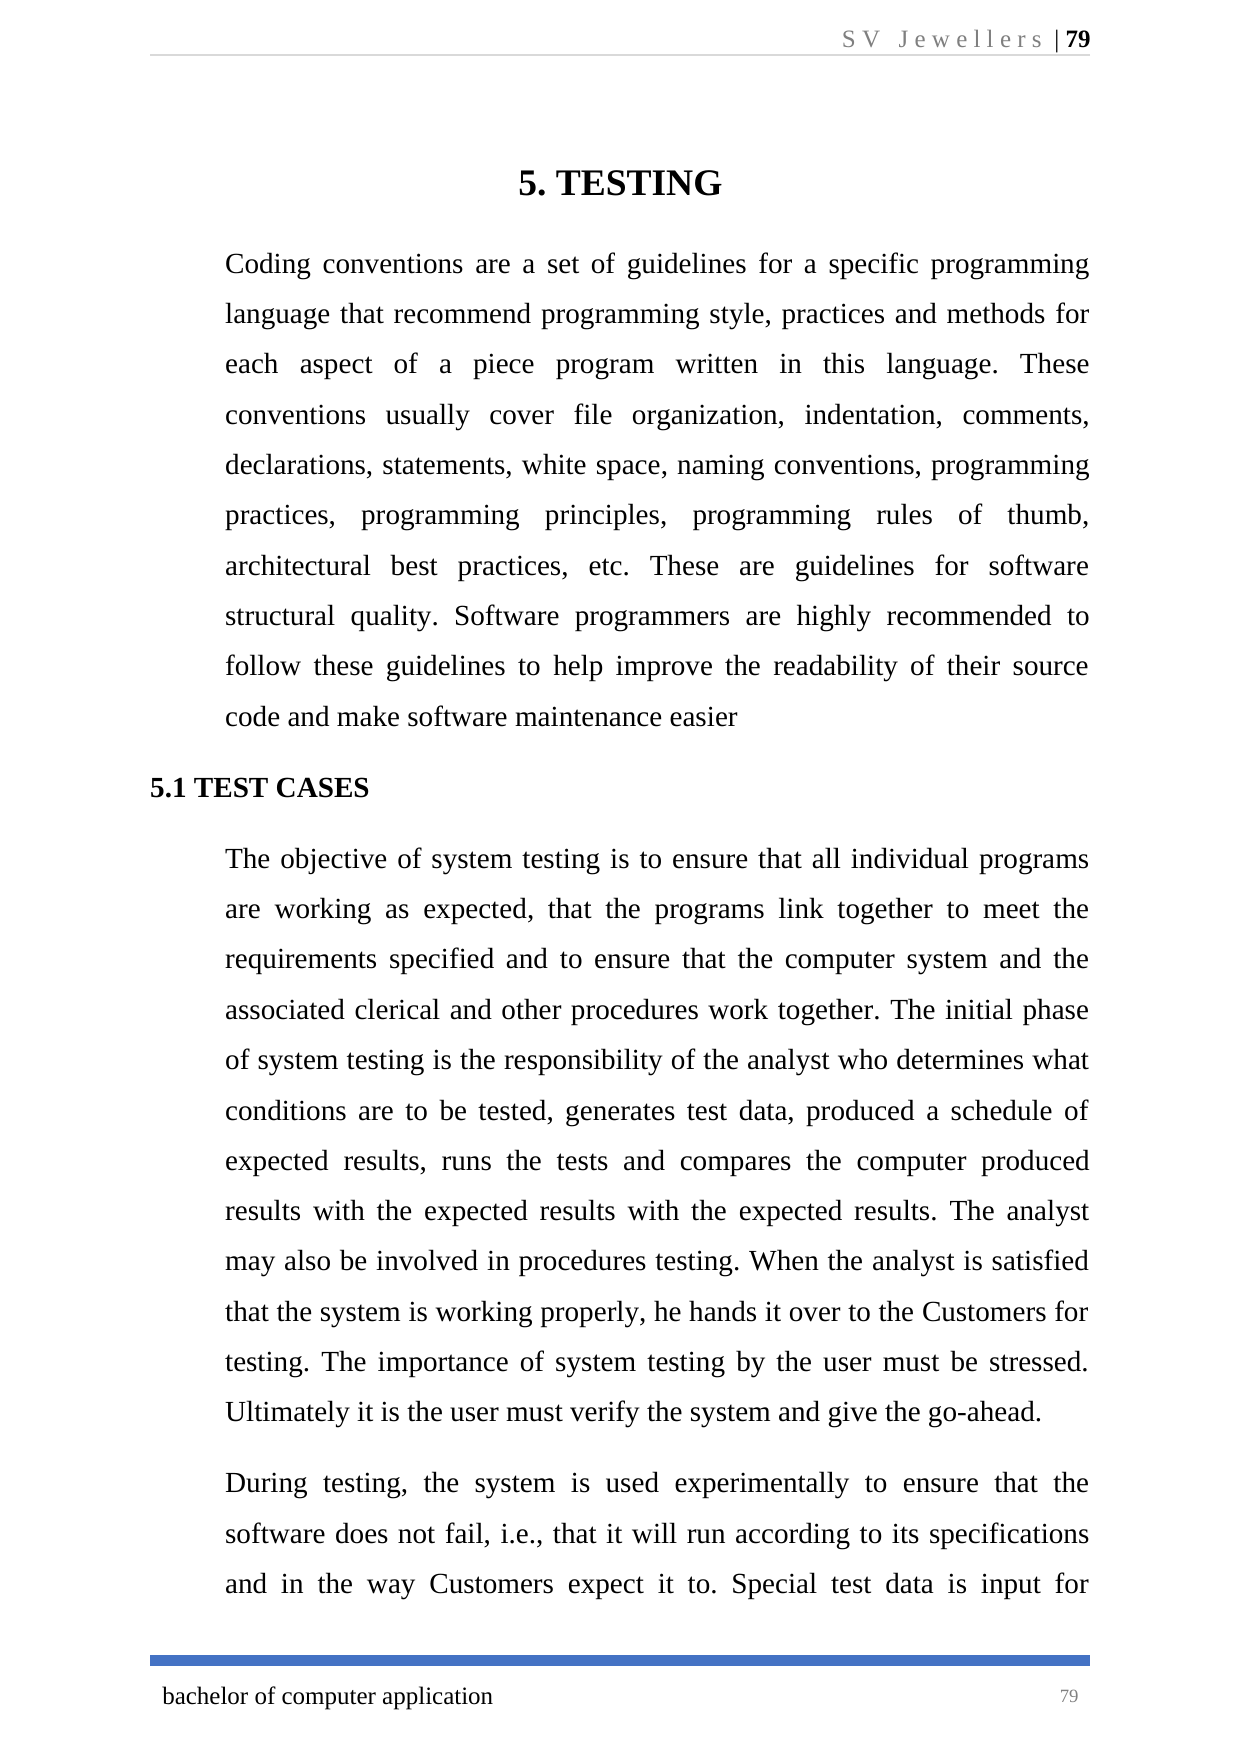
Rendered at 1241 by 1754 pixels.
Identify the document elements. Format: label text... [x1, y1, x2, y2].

text 5.1 TEST CASES [150, 770, 1090, 803]
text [225, 1466, 1090, 1600]
text 5. TESTING [150, 160, 1090, 203]
text Coding conventions are a set of guidelines for a specific programming language that recommend programming style, practices and methods for each aspect of a piece program written in this language. These conventions usually cover file organization, indentation, comments, declarations, statements, white space, naming conventions, programming practices, programming principles, programming rules of thumb, architectural best practices, etc. These are guidelines for software structural quality. Software programmers are highly recommended to follow these guidelines to help improve the readability of their source code and make software maintenance easier [225, 246, 1090, 732]
text The objective of system testing is to ensure that all individual programs are working as expected, that the programs link together to meet the requirements specified and to ensure that the computer system and the associated clerical and other procedures work together. The initial phase of system testing is the responsibility of the analyst who determines what conditions are to be tested, generates test data, produced a schedule of expected results, runs the tests and compares the computer produced results with the expected results with the expected results. The analyst may also be involved in procedures testing. When the analyst is satisfied that the system is working properly, he hands it over to the Customers for testing. The importance of system testing by the user must be stressed. Ultimately it is the user must verify the system and give the go-ahead. [225, 841, 1090, 1428]
